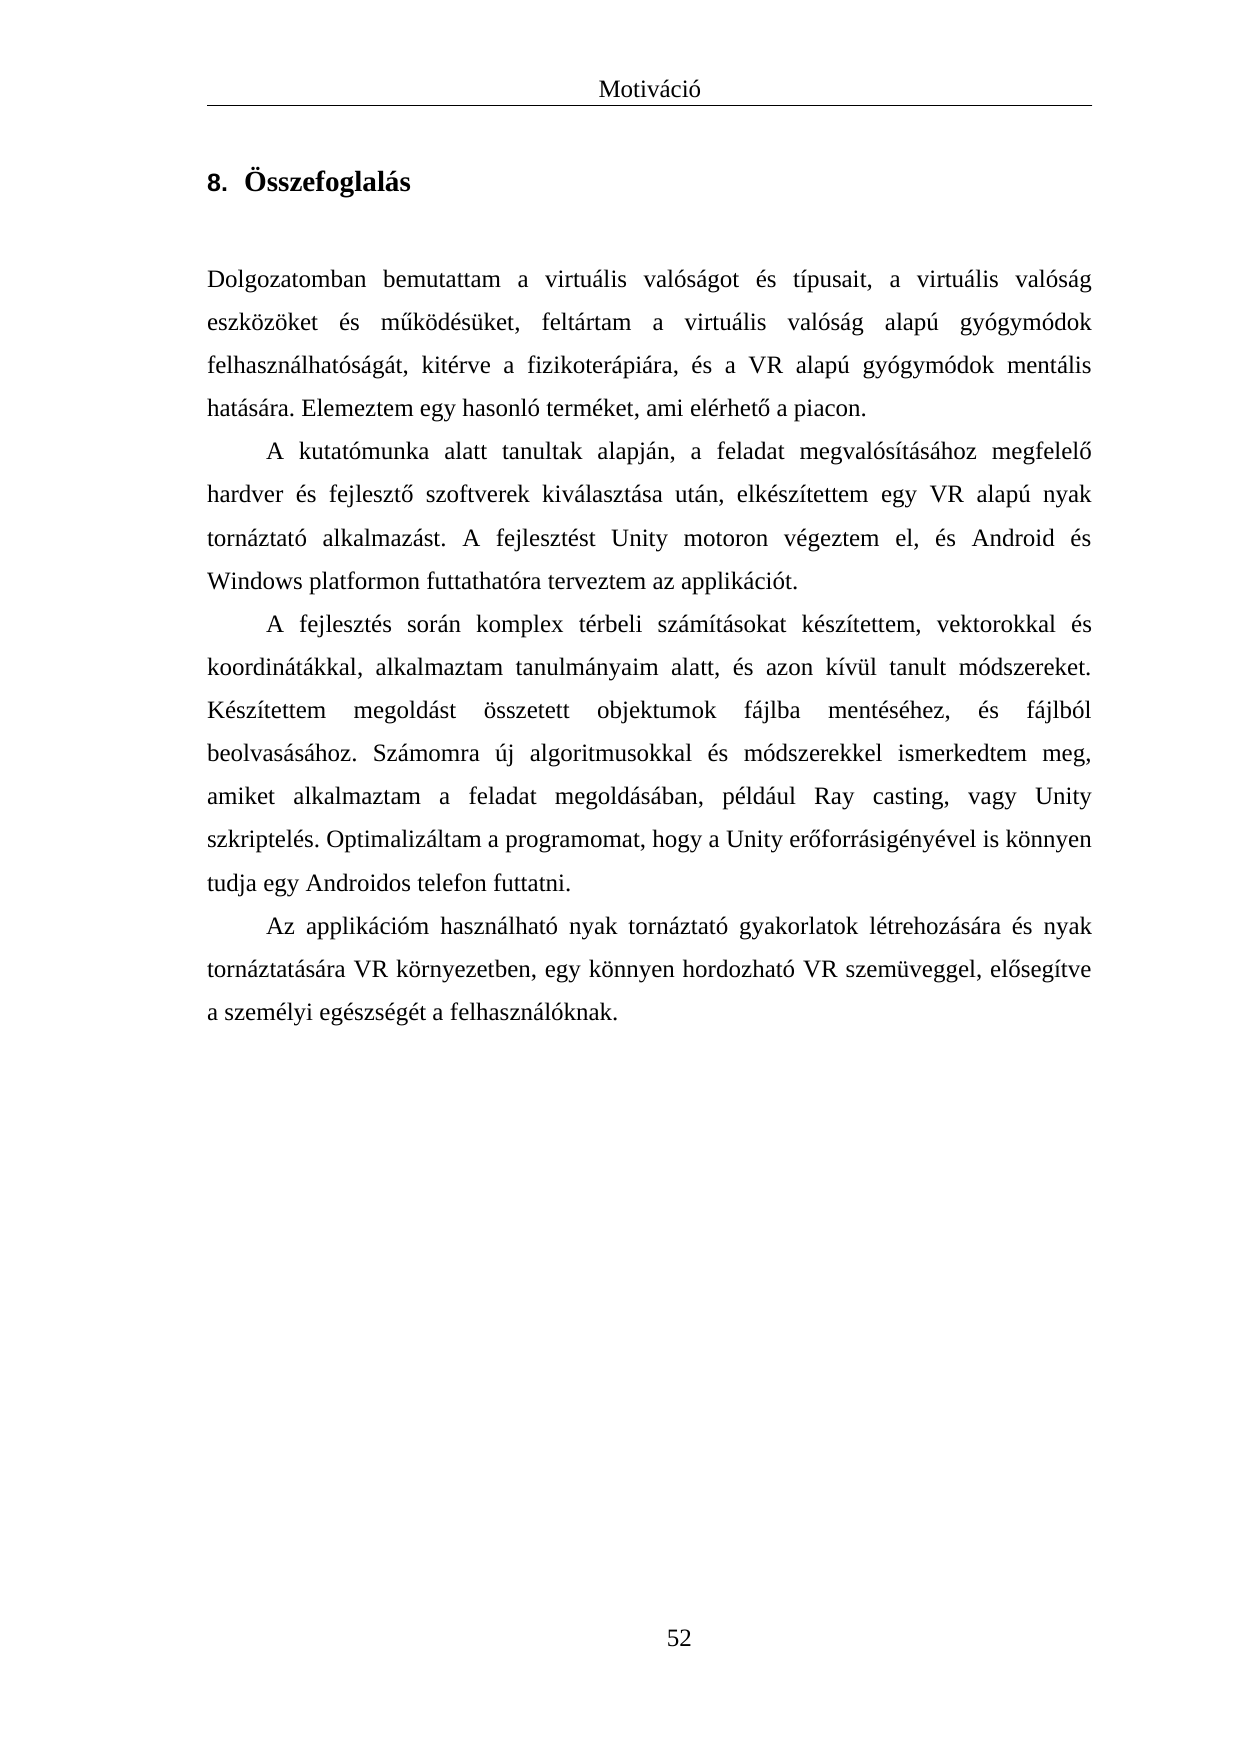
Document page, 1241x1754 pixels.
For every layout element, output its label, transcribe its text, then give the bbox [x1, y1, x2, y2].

subtitle Összefoglalás [207, 164, 1092, 197]
text Dolgozatomban bemutattam a virtuális valóságot és típusait, a virtuális valóság eszközöket és működésüket, feltártam a virtuális valóság alapú gyógymódok felhasználhatóságát, kitérve a fizikoterápiára, és a VR alapú gyógymódok mentális hatására. Elemeztem egy hasonló terméket, ami elérhető a piacon. [207, 264, 1092, 422]
text A fejlesztés során komplex térbeli számításokat készítettem, vektorokkal és koordinátákkal, alkalmaztam tanulmányaim alatt, és azon kívül tanult módszereket. Készítettem megoldást összetett objektumok fájlba mentéséhez, és fájlból beolvasásához. Számomra új algoritmusokkal és módszerekkel ismerkedtem meg, amiket alkalmaztam a feladat megoldásában, például Ray casting, vagy Unity szkriptelés. Optimalizáltam a programomat, hogy a Unity erőforrásigényével is könnyen tudja egy Androidos telefon futtatni. [207, 609, 1092, 896]
text Az applikációm használható nyak tornáztató gyakorlatok létrehozására és nyak tornáztatására VR környezetben, egy könnyen hordozható VR szemüveggel, elősegítve a személyi egészségét a felhasználóknak. [207, 911, 1092, 1026]
text A kutatómunka alatt tanultak alapján, a feladat megvalósításához megfelelő hardver és fejlesztő szoftverek kiválasztása után, elkészítettem egy VR alapú nyak tornáztató alkalmazást. A fejlesztést Unity motoron végeztem el, és Android és Windows platformon futtathatóra terveztem az applikációt. [207, 436, 1092, 594]
